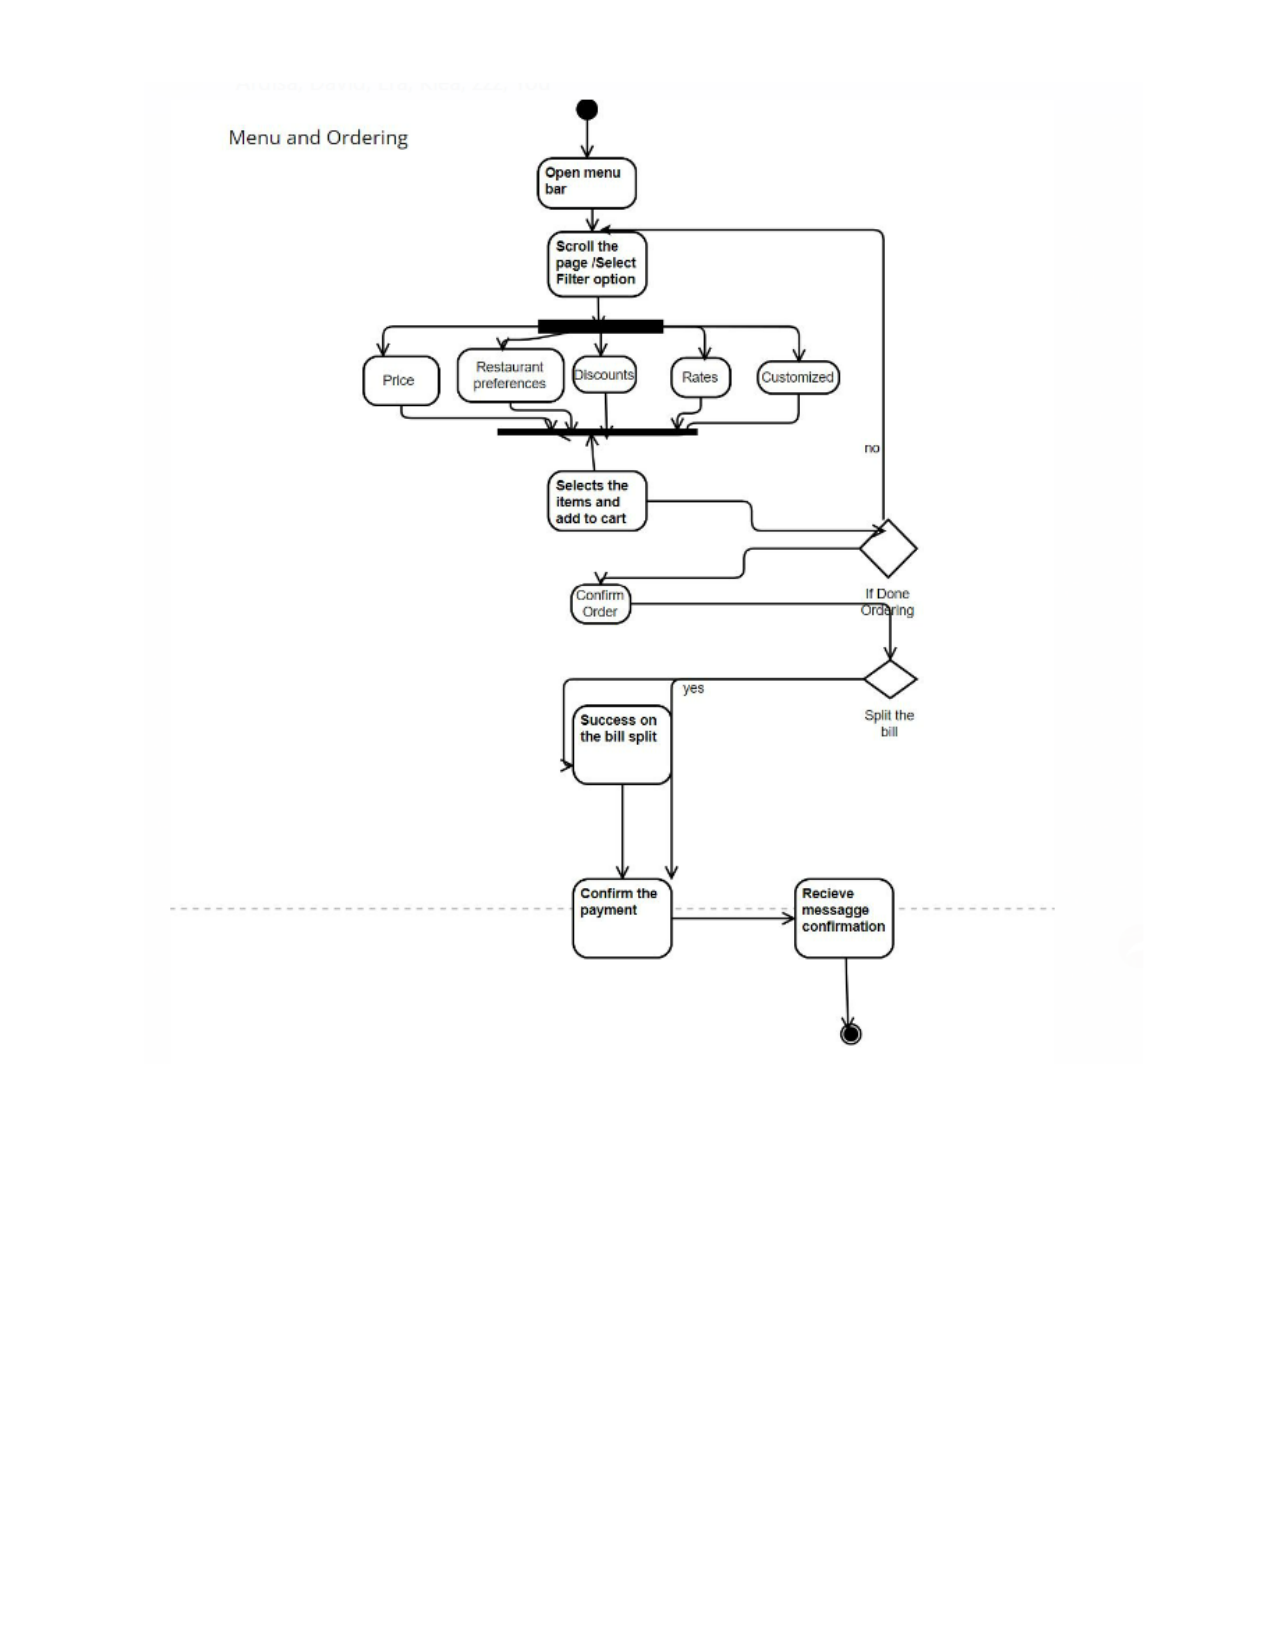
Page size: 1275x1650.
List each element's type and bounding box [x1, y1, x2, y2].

picture [144, 73, 1144, 1064]
